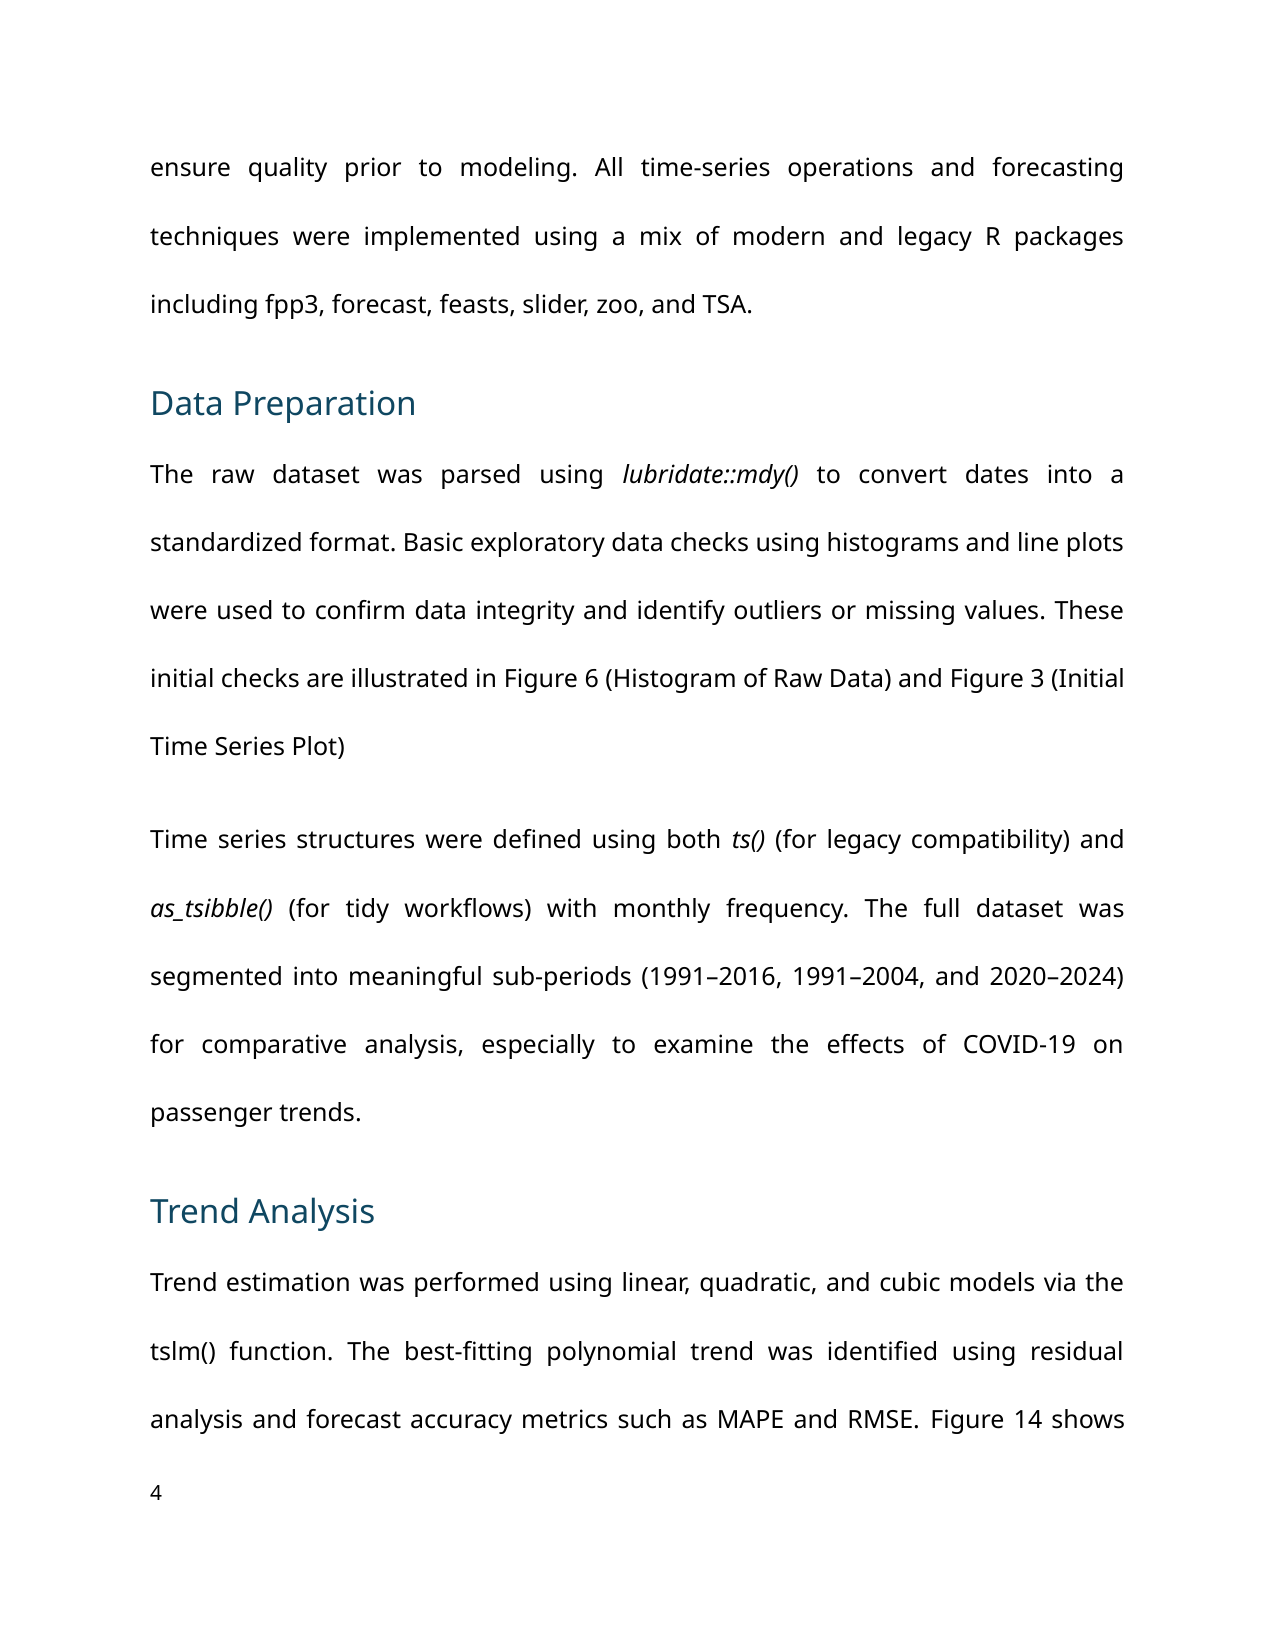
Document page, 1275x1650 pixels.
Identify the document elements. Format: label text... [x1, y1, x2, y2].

text Trend Analysis [150, 1188, 1125, 1233]
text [150, 1265, 1125, 1435]
text The raw dataset was parsed using lubridate::mdy() to convert dates into a standardized format. Basic exploratory data checks using histograms and line plots were used to confirm data integrity and identify outliers or missing values. These initial checks are illustrated in Figure 6 (Histogram of Raw Data) and Figure 3 (Initial Time Series Plot) [150, 457, 1125, 763]
text Time series structures were defined using both ts() (for legacy compatibility) and as_tsibble() (for tidy workflows) with monthly frequency. The full dataset was segmented into meaningful sub-periods (1991–2016, 1991–2004, and 2020–2024) for comparative analysis, especially to examine the effects of COVID-19 on passenger trends. [150, 822, 1125, 1129]
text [150, 150, 1125, 320]
text Data Preparation [150, 379, 1125, 425]
